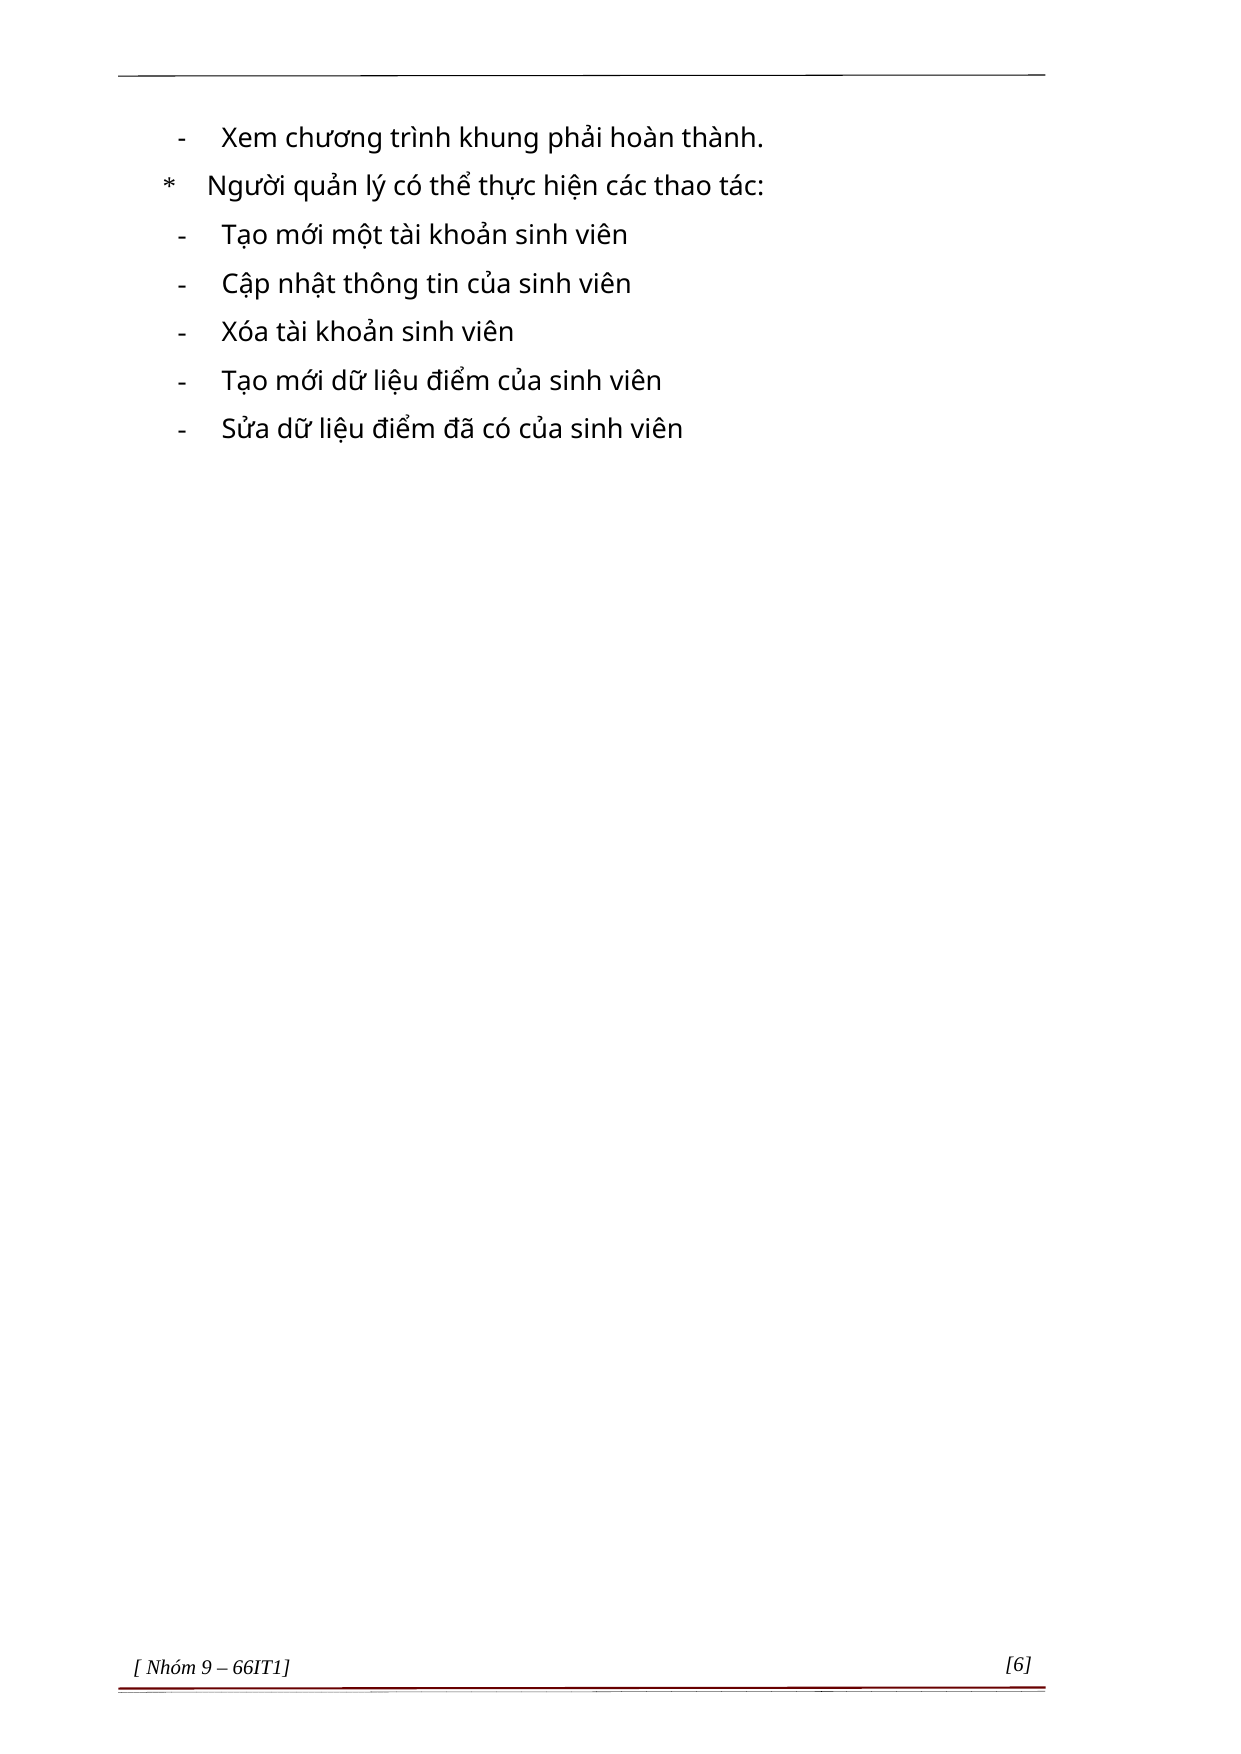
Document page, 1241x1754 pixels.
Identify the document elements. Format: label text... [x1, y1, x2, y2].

list Người quản lý có thể thực hiện các thao tác: [162, 167, 1033, 204]
list Tạo mới dữ liệu điểm của sinh viên [177, 361, 1033, 398]
list Xóa tài khoản sinh viên [177, 313, 1033, 349]
list Xem chương trình khung phải hoàn thành. [177, 118, 1033, 155]
list Tạo mới một tài khoản sinh viên [177, 215, 1033, 252]
list Cập nhật thông tin của sinh viên [177, 264, 1033, 301]
list Sửa dữ liệu điểm đã có của sinh viên [177, 410, 1033, 447]
